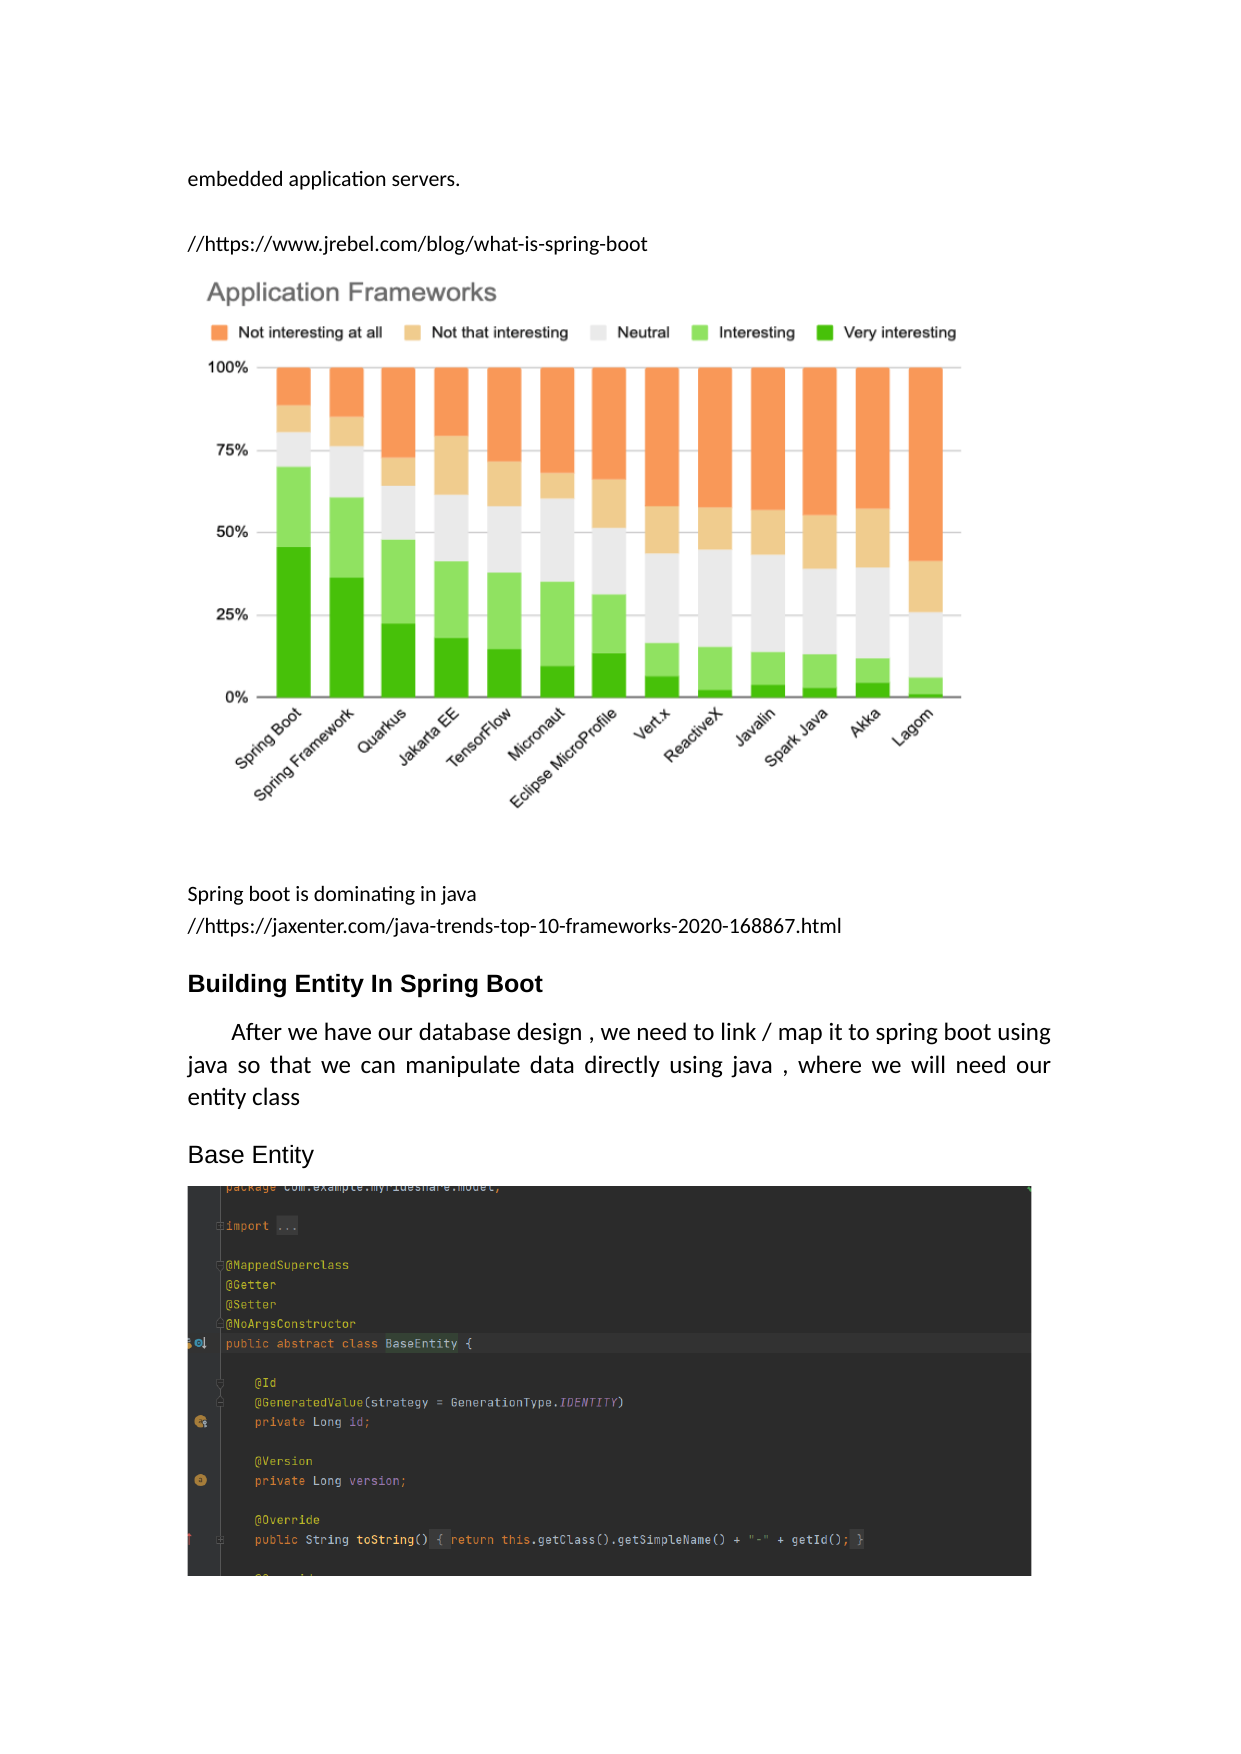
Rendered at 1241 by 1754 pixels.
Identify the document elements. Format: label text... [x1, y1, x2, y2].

subtitle Building Entity In Spring Boot [187, 967, 1053, 999]
picture [187, 1186, 1032, 1576]
text //https://jaxenter.com/java-trends-top-10-frameworks-2020-168867.html [187, 909, 1053, 942]
text After we have our database design , we need to link / map it to spring boot using java so that we can manipulate data directly using java , where we will need our entity class [187, 1015, 1053, 1113]
subtitle Base Entity [187, 1138, 1053, 1170]
text //https://www.jrebel.com/blog/what-is-spring-boot [187, 227, 1053, 259]
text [187, 162, 1053, 194]
picture [187, 259, 983, 827]
text Spring boot is dominating in java [187, 877, 1053, 909]
